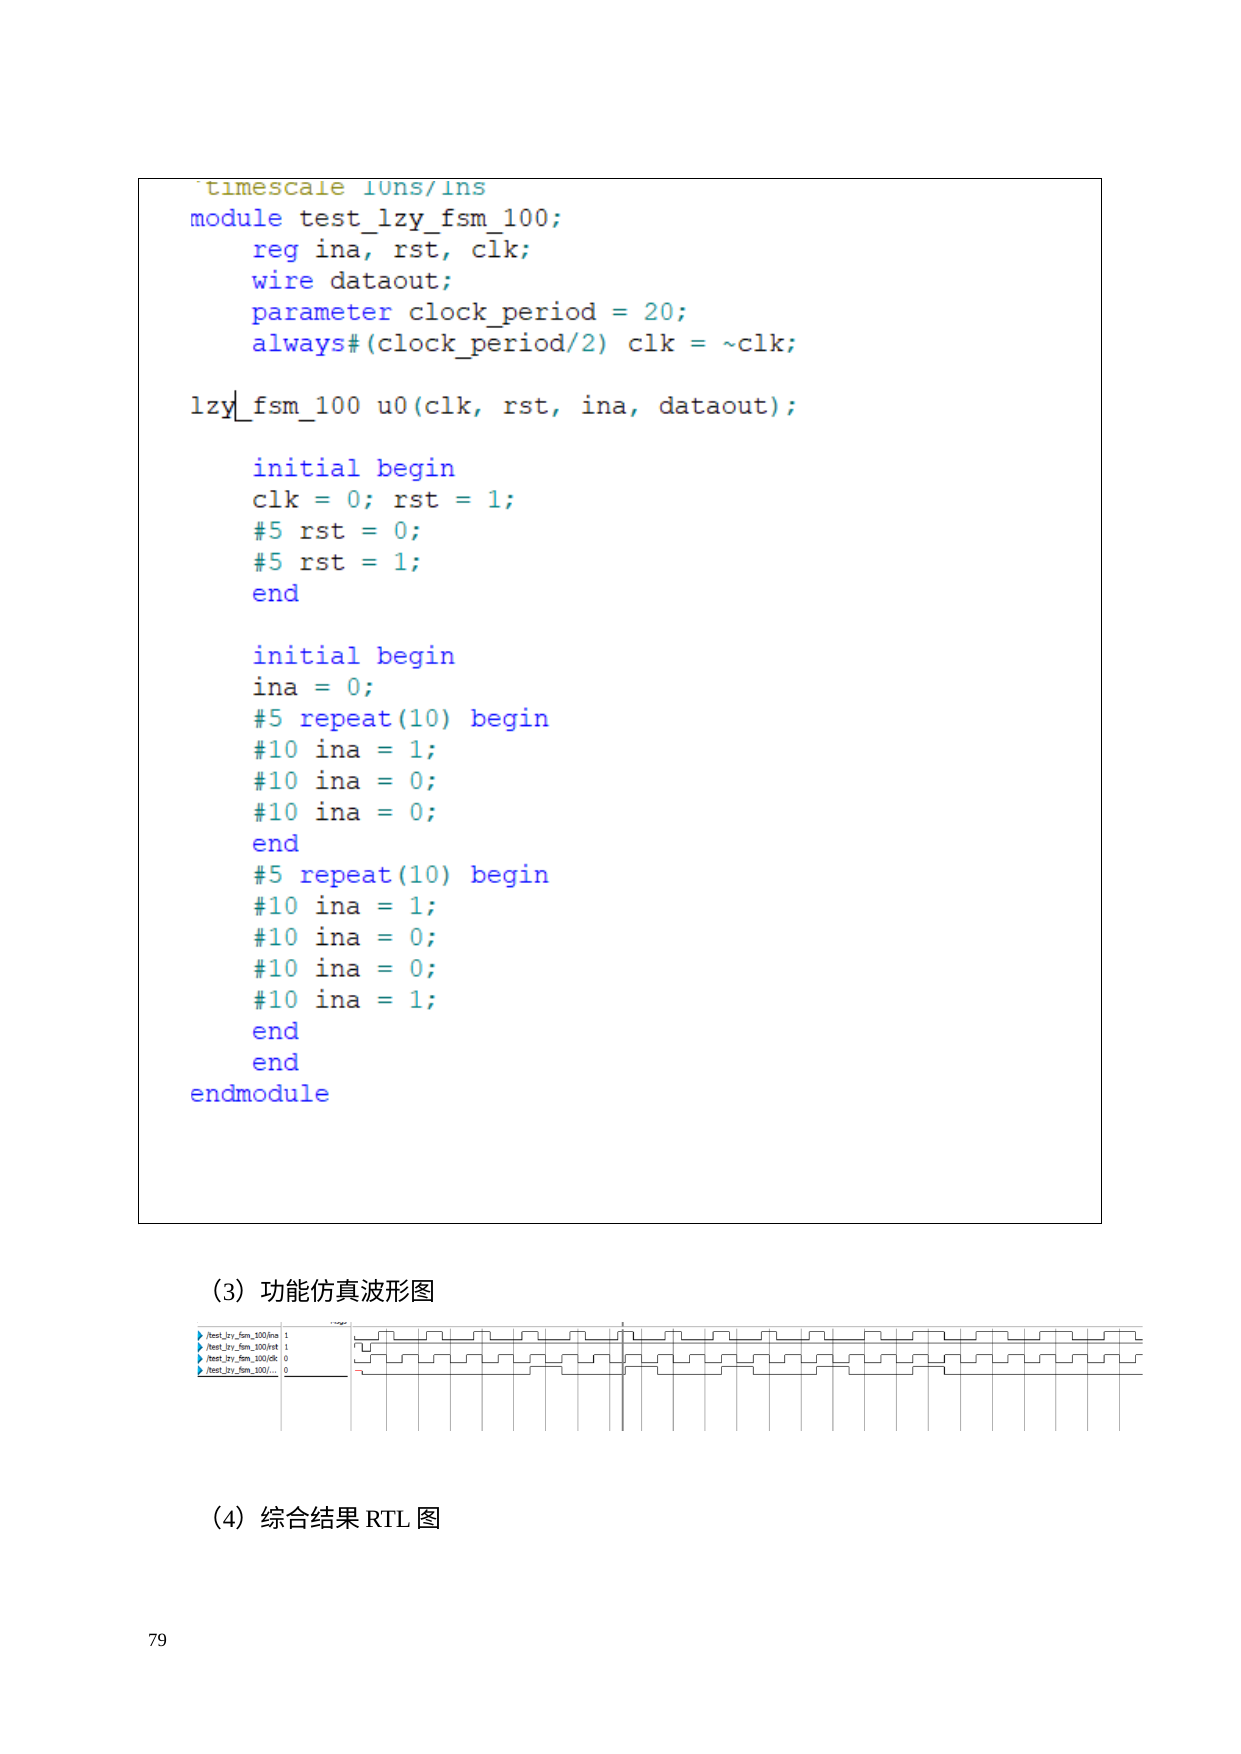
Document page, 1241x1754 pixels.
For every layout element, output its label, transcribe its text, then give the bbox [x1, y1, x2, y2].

text （4）综合结果RTL图 [148, 1484, 1092, 1549]
text （3）功能仿真波形图 [148, 1257, 1092, 1322]
picture [191, 181, 908, 1130]
picture [197, 1322, 1143, 1431]
